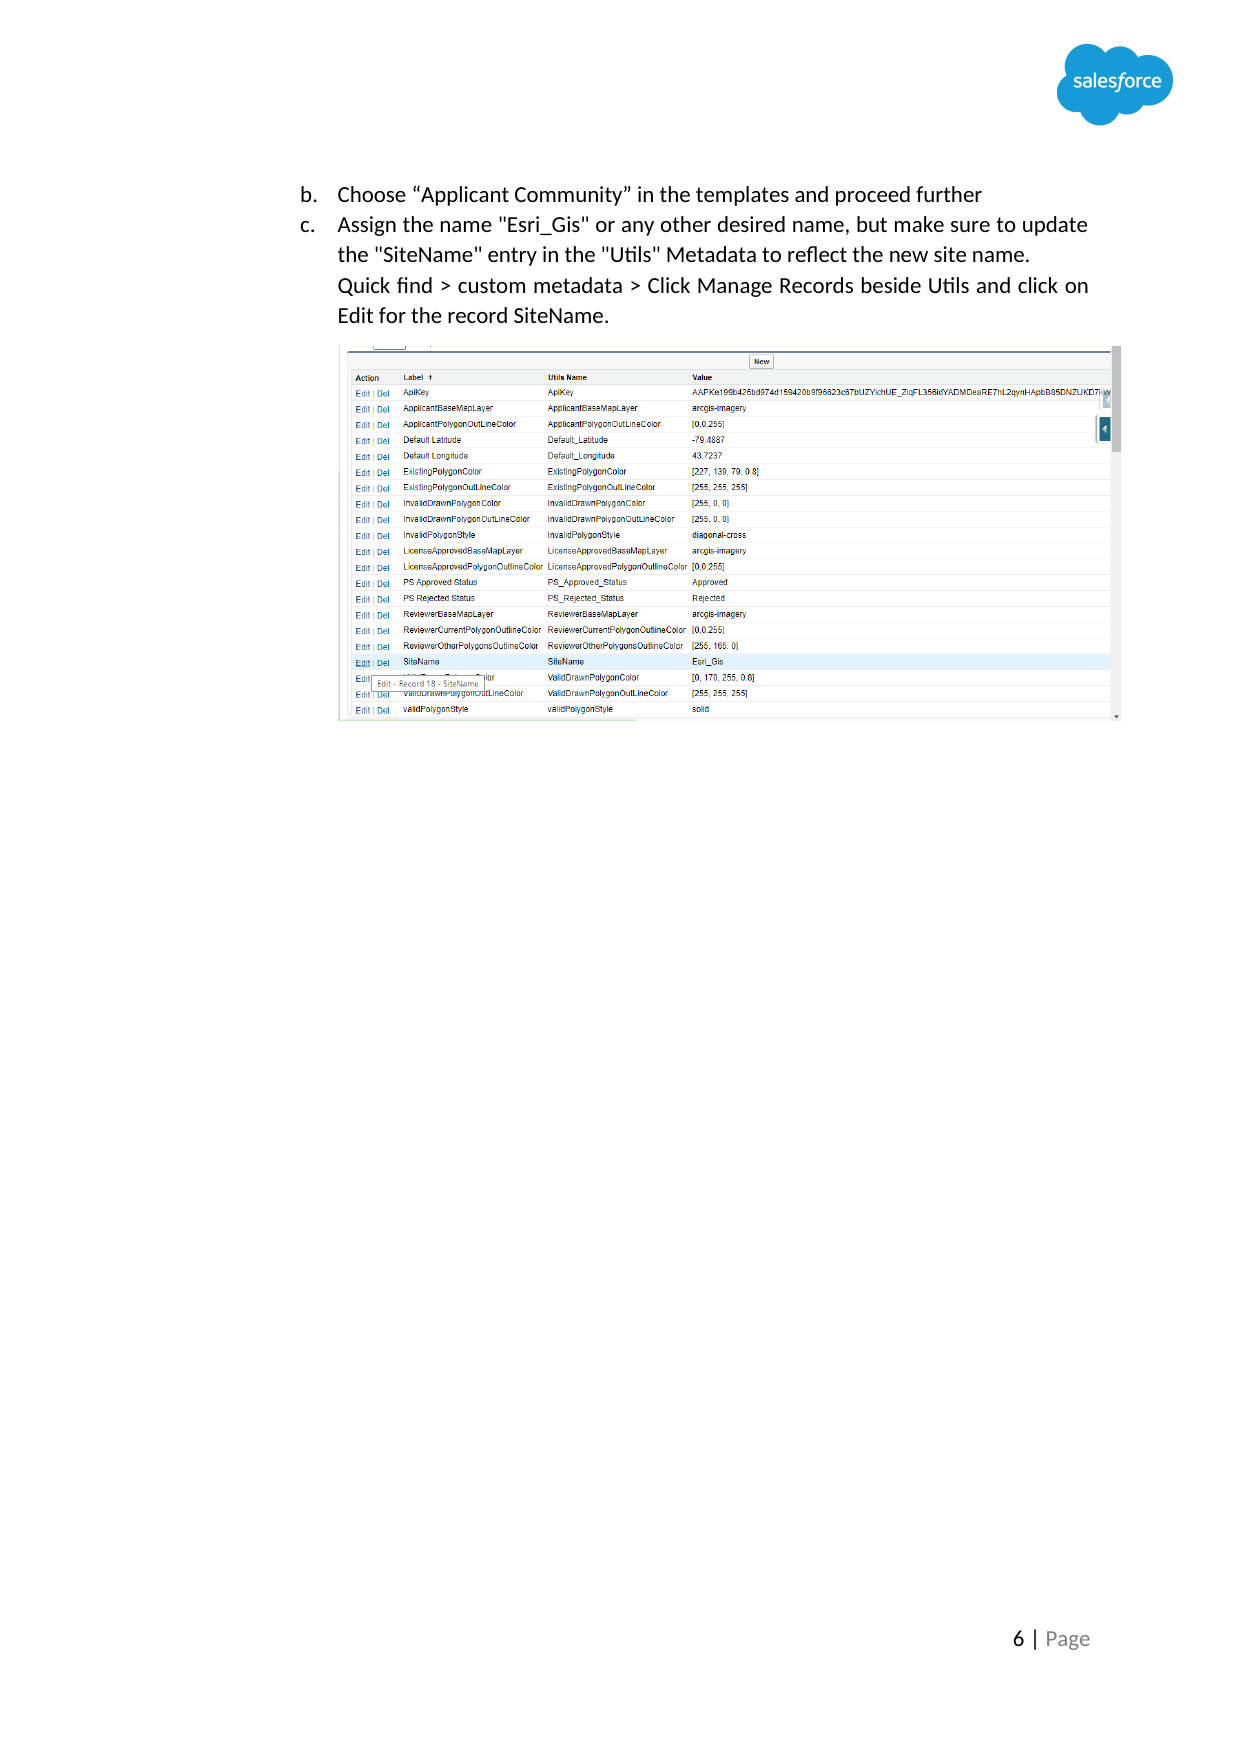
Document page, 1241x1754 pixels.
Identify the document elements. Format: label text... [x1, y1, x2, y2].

text Quick find > custom metadata > Click Manage Records beside Utils and click on Edit for the record SiteName. [337, 271, 1090, 329]
picture [990, 14, 1240, 155]
picture [337, 346, 1122, 721]
list Assign the name "Esri_Gis" or any other desired name, but make sure to update the "SiteName" entry in the "Utils" Metadata to reflect the new site name. [300, 210, 1090, 269]
list Choose “Applicant Community” in the templates and proceed further [300, 180, 1090, 208]
